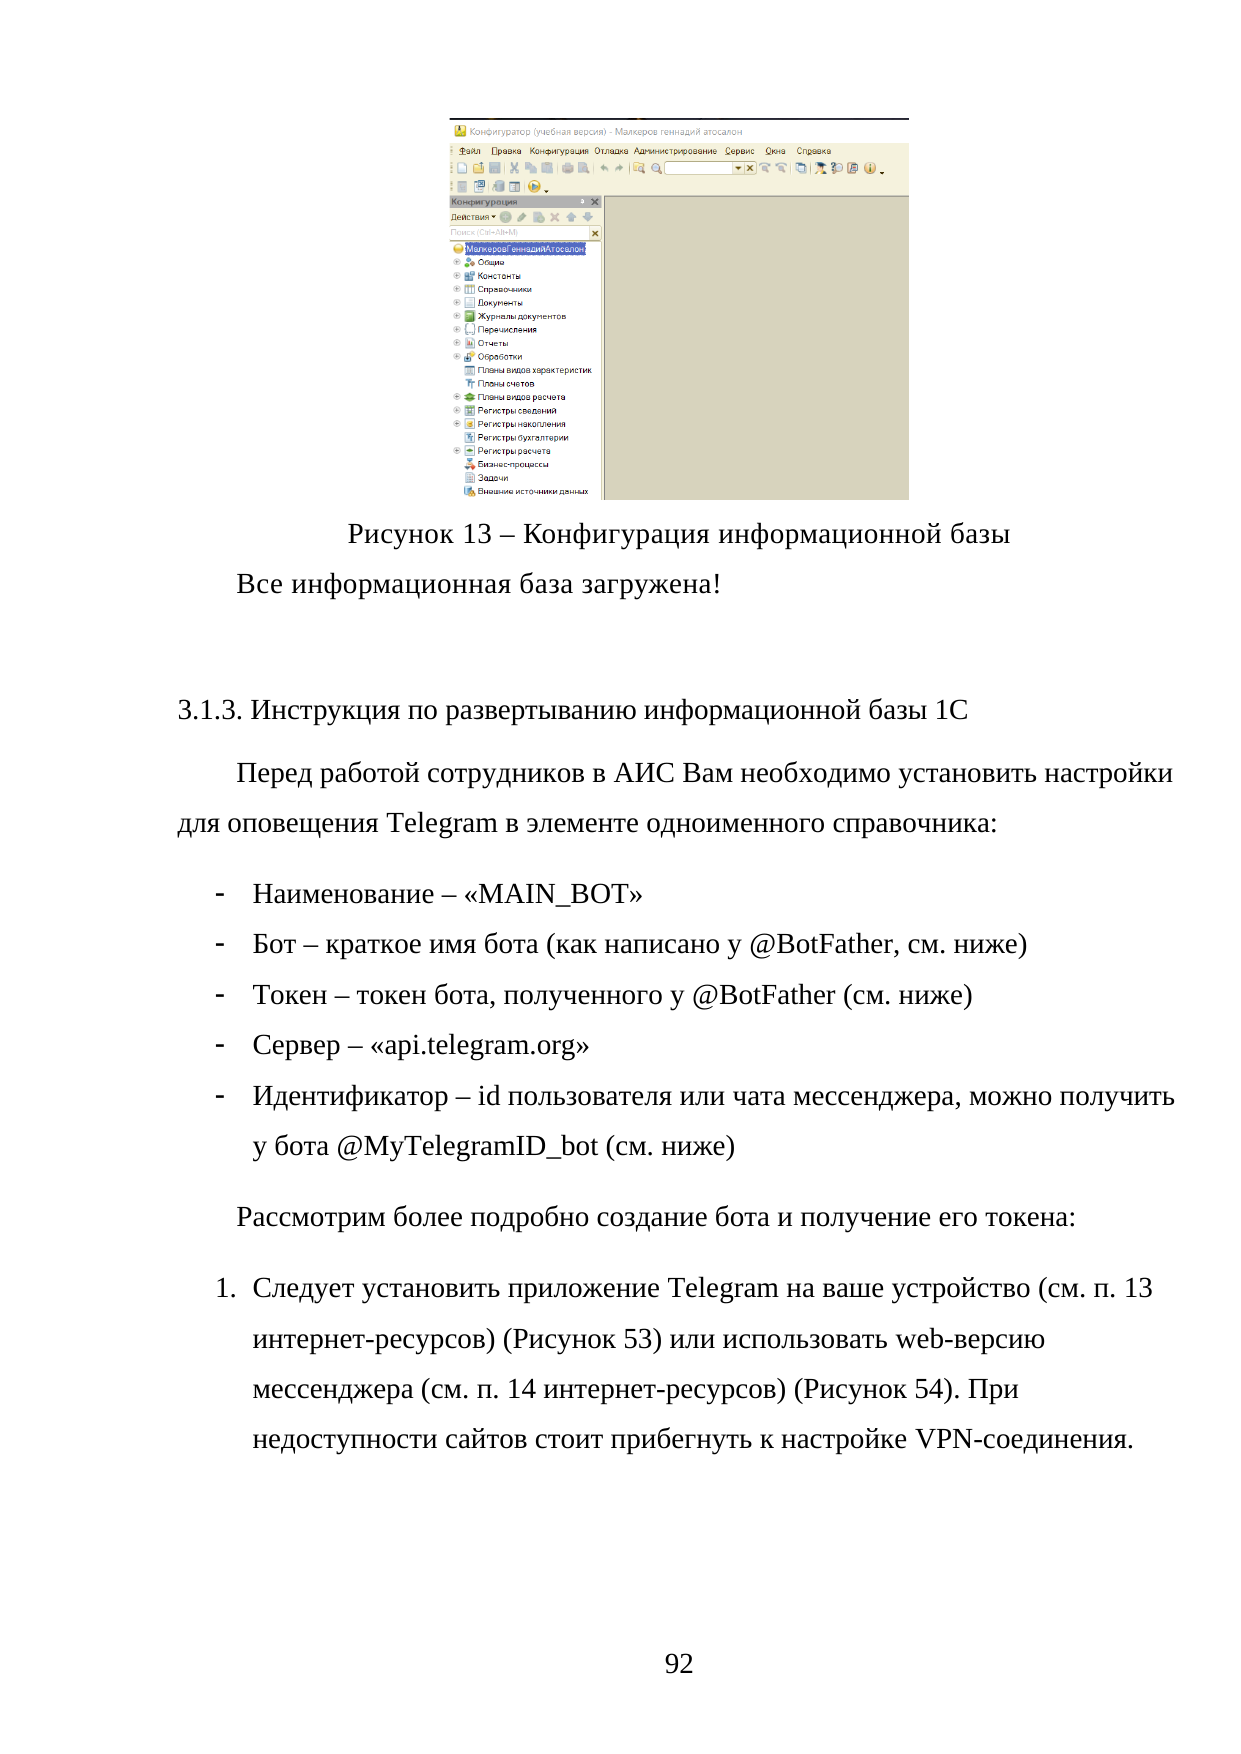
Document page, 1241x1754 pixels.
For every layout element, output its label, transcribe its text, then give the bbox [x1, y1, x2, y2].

list Наименование – «MAIN_BOT» [215, 876, 1181, 910]
title Все информационная база загружена! [177, 566, 1181, 600]
list Следует установить приложение Telegram на ваше устройство (см. п. 13 интернет-ресурсов) (Рисунок 53) или использовать web-версию мессенджера (см. п. 14 интернет-ресурсов) (Рисунок 54). При недоступности сайтов стоит прибегнуть к настройке VPN-соединения. [215, 1271, 1181, 1455]
list Сервер – «api.telegram.org» [215, 1027, 1181, 1061]
subtitle 3.1.3. Инструкция по развертыванию информационной базы 1С [177, 692, 1175, 726]
text Рассмотрим более подробно создание бота и получение его токена: [177, 1199, 1181, 1233]
text Перед работой сотрудников в АИС Вам необходимо установить настройки для оповещения Telegram в элементе одноименного справочника: [177, 755, 1181, 839]
list Бот – краткое имя бота (как написано у @BotFather, см. ниже) [215, 927, 1181, 960]
list Идентификатор – id пользователя или чата мессенджера, можно получить у бота @MyTelegramID_bot (см. ниже) [215, 1078, 1181, 1162]
picture [449, 118, 909, 500]
list Токен – токен бота, полученного у @BotFather (см. ниже) [215, 977, 1181, 1011]
